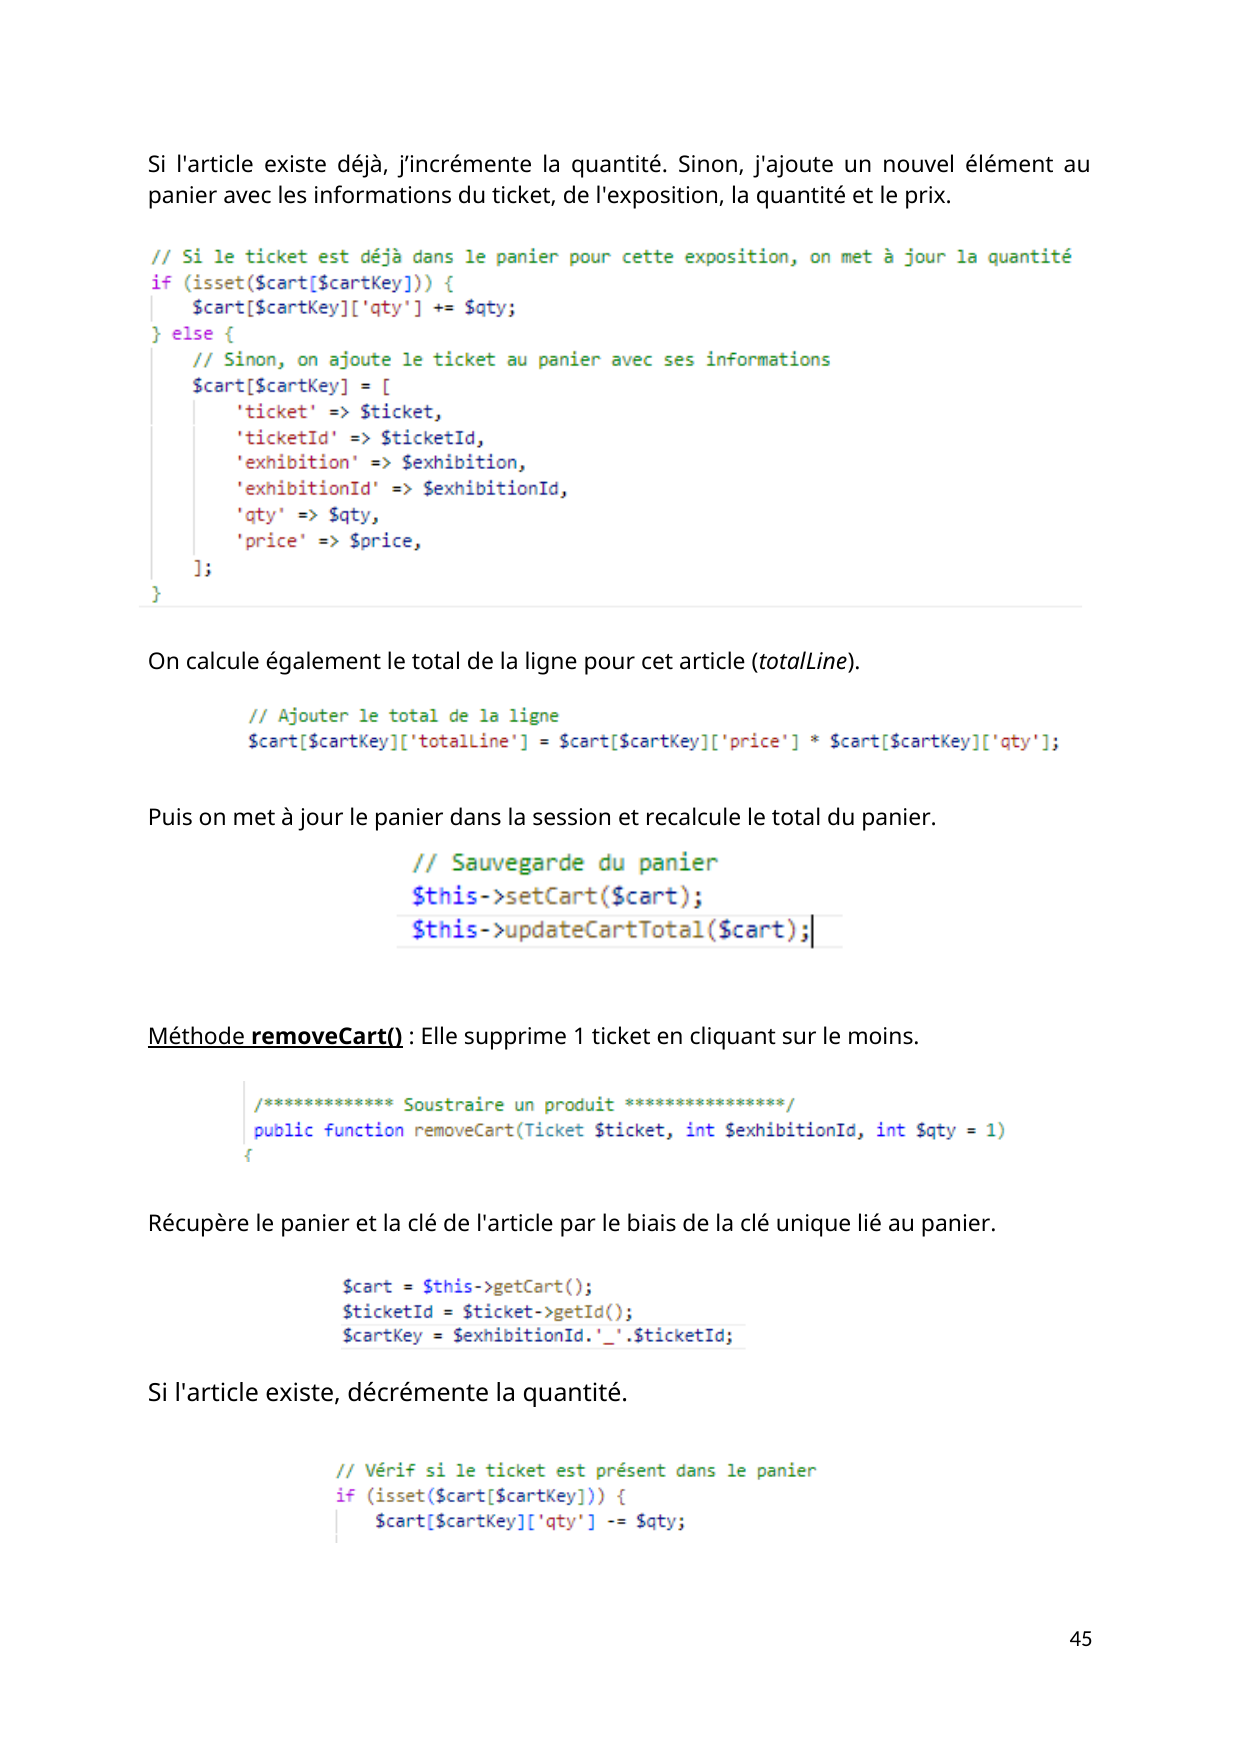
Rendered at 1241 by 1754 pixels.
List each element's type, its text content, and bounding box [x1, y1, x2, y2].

picture [138, 242, 1083, 611]
picture [236, 704, 1093, 773]
picture [341, 1266, 746, 1356]
text Si l'article existe, décrémente la quantité. [148, 1375, 1092, 1409]
picture [325, 1458, 835, 1543]
text Puis on met à jour le panier dans la session et recalcule le total du panier. [148, 801, 1092, 832]
picture [396, 849, 843, 955]
text On calcule également le total de la ligne pour cet article (totalLine). [148, 645, 1092, 676]
text Récupère le panier et la clé de l'article par le biais de la clé unique lié au panier. [148, 1207, 1092, 1239]
text Si l'article existe déjà, j’incrémente la quantité. Sinon, j'ajoute un nouvel élément au panier avec les informations du ticket, de l'exposition, la quantité et le prix. [148, 148, 1092, 210]
picture [242, 1081, 1023, 1162]
text Méthode removeCart() : Elle supprime 1 ticket en cliquant sur le moins. [148, 1020, 1092, 1051]
